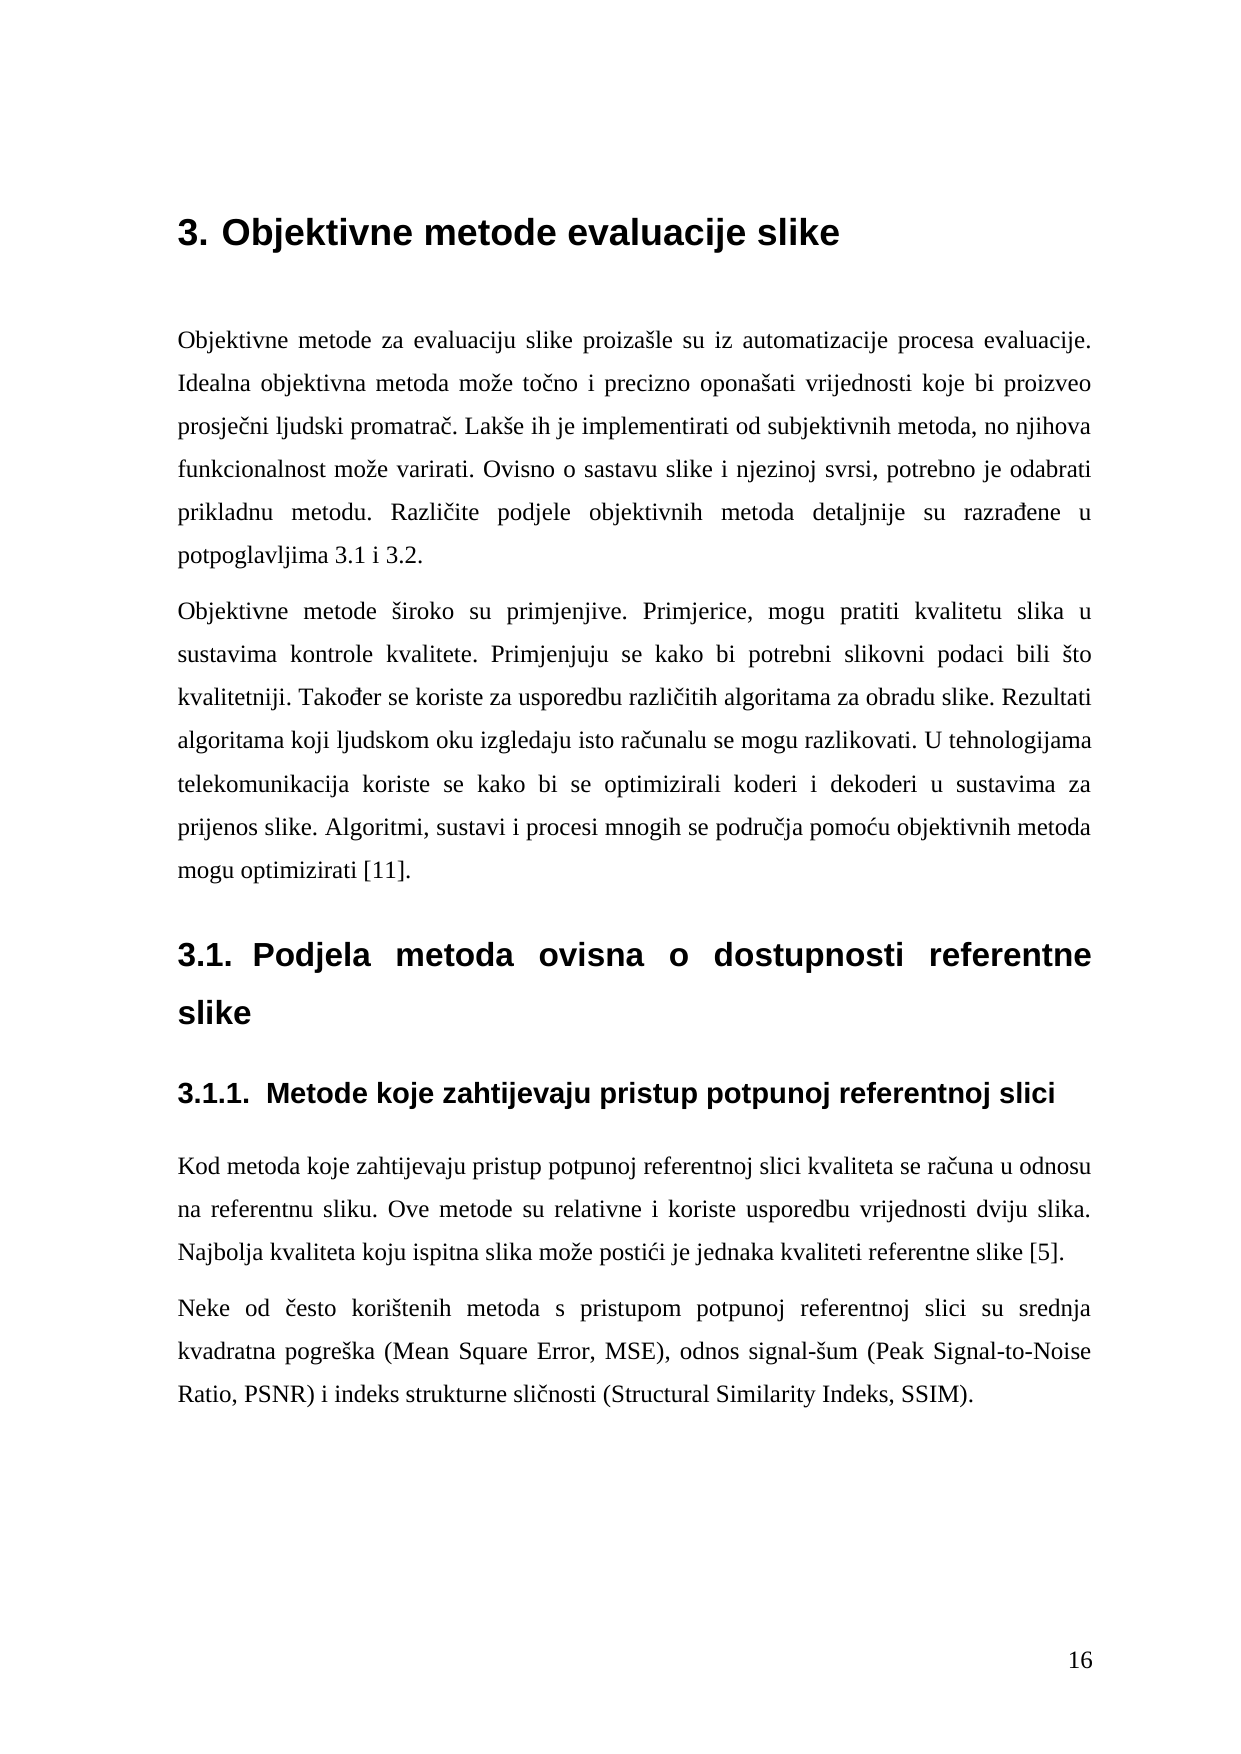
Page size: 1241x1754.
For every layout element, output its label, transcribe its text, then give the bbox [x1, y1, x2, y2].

subtitle Objektivne metode evaluacije slike [177, 210, 1092, 253]
text Objektivne metode široko su primjenjive. Primjerice, mogu pratiti kvalitetu slika u sustavima kontrole kvalitete. Primjenjuju se kako bi potrebni slikovni podaci bili što kvalitetniji. Također se koriste za usporedbu različitih algoritama za obradu slike. Rezultati algoritama koji ljudskom oku izgledaju isto računalu se mogu razlikovati. U tehnologijama telekomunikacija koriste se kako bi se optimizirali koderi i dekoderi u sustavima za prijenos slike. Algoritmi, sustavi i procesi mnogih se područja pomoću objektivnih metoda mogu optimizirati [11]. [177, 596, 1092, 884]
subtitle Metode koje zahtijevaju pristup potpunoj referentnoj slici [177, 1076, 1092, 1109]
text Kod metoda koje zahtijevaju pristup potpunoj referentnoj slici kvaliteta se računa u odnosu na referentnu sliku. Ove metode su relativne i koriste usporedbu vrijednosti dviju slika. Najbolja kvaliteta koju ispitna slika može postići je jednaka kvaliteti referentne slike [5]. [177, 1151, 1092, 1266]
text Objektivne metode za evaluaciju slike proizašle su iz automatizacije procesa evaluacije. Idealna objektivna metoda može točno i precizno oponašati vrijednosti koje bi proizveo prosječni ljudski promatrač. Lakše ih je implementirati od subjektivnih metoda, no njihova funkcionalnost može varirati. Ovisno o sastavu slike i njezinoj svrsi, potrebno je odabrati prikladnu metodu. Različite podjele objektivnih metoda detaljnije su razrađene u potpoglavljima 3.1 i 3.2. [177, 325, 1092, 569]
text Neke od često korištenih metoda s pristupom potpunoj referentnoj slici su srednja kvadratna pogreška (Mean Square Error, MSE), odnos signal-šum (Peak Signal-to-Noise Ratio, PSNR) i indeks strukturne sličnosti (Structural Similarity Indeks, SSIM). [177, 1293, 1092, 1408]
subtitle Podjela metoda ovisna o dostupnosti referentne slike [177, 936, 1092, 1032]
